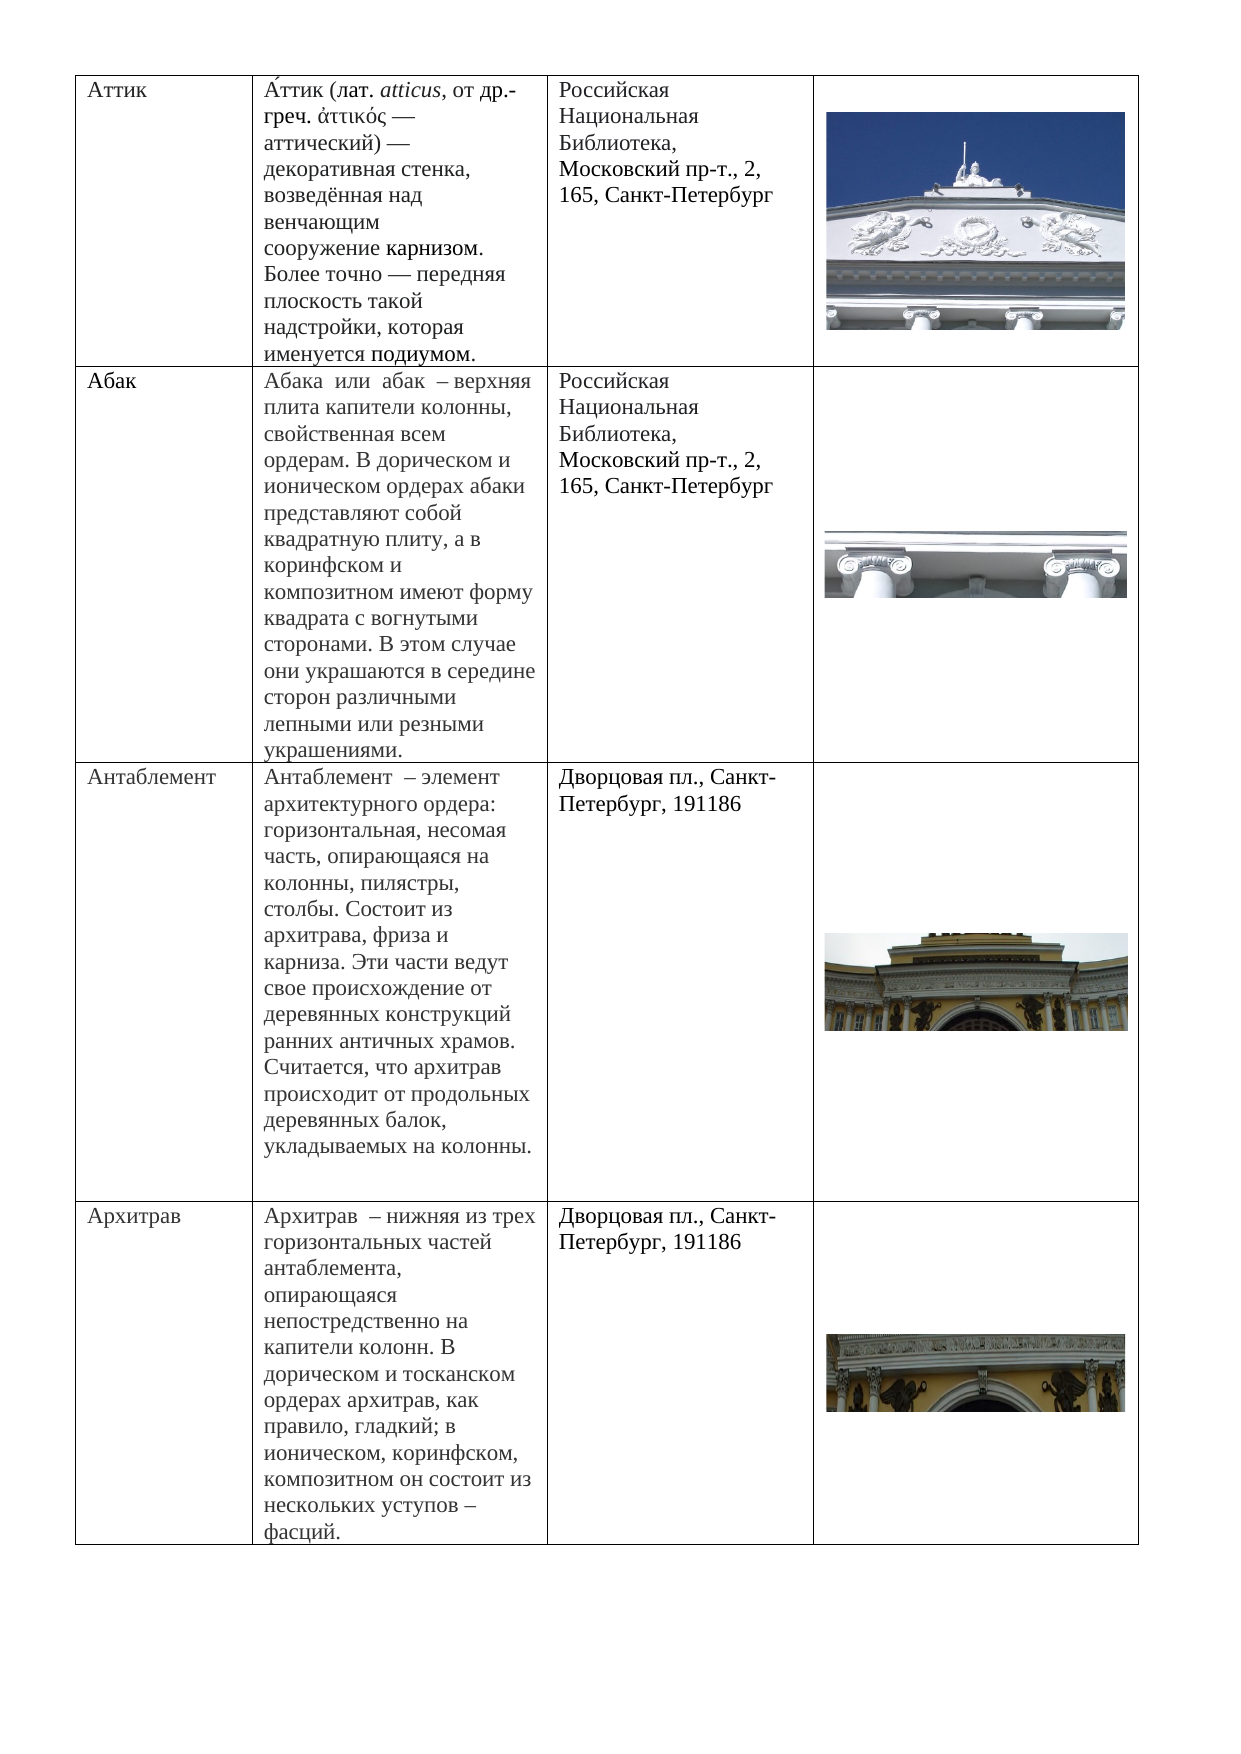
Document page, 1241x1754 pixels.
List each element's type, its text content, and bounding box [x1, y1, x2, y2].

table_cell А́ттик (лат. atticus, от др.-греч. ἀττικός — аттический) — декоративная стенка, возведённая над венчающим сооружение карнизом. Более точно — передняя плоскость такой надстройки, которая именуется подиумом. [253, 76, 547, 366]
table_cell [814, 367, 1138, 762]
picture [826, 112, 1125, 330]
table_cell Антаблемент [76, 763, 252, 1201]
table_cell Архитрав – нижняя из трех горизонтальных частей антаблемента, опирающаяся непостредственно на капители колонн. В дорическом и тосканском ордерах архитрав, как правило, гладкий; в ионическом, коринфском, композитном он состоит из нескольких уступов – фасций. [253, 1202, 547, 1544]
table_cell Дворцовая пл., Санкт-Петербург, 191186 [548, 1202, 813, 1544]
table_cell Российская Национальная Библиотека, Московский пр-т., 2, 165, Санкт-Петербург [548, 367, 813, 762]
picture [824, 531, 1127, 598]
table_cell [814, 763, 1138, 1201]
table_cell Дворцовая пл., Санкт-Петербург, 191186 [548, 763, 813, 1201]
picture [824, 933, 1128, 1031]
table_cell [548, 76, 813, 366]
table_cell [814, 1202, 1138, 1544]
table_cell [814, 76, 1138, 366]
picture [826, 1334, 1126, 1412]
table_cell Антаблемент – элемент архитектурного ордера: горизонтальная, несомая часть, опирающаяся на колонны, пилястры, столбы. Состоит из архитрава, фриза и карниза. Эти части ведут свое происхождение от деревянных конструкций ранних античных храмов. Считается, что архитрав происходит от продольных деревянных балок, укладываемых на колонны. [253, 763, 547, 1201]
table_cell Абака или абак – верхняя плита капители колонны, свойственная всем ордерам. В дорическом и ионическом ордерах абаки представляют собой квадратную плиту, а в коринфском и композитном имеют форму квадрата с вогнутыми сторонами. В этом случае они украшаются в середине сторон различными лепными или резными украшениями. [253, 367, 547, 762]
table_cell Архитрав [76, 1202, 252, 1544]
table_cell Абак [76, 367, 252, 762]
table_cell Аттик [76, 76, 252, 366]
